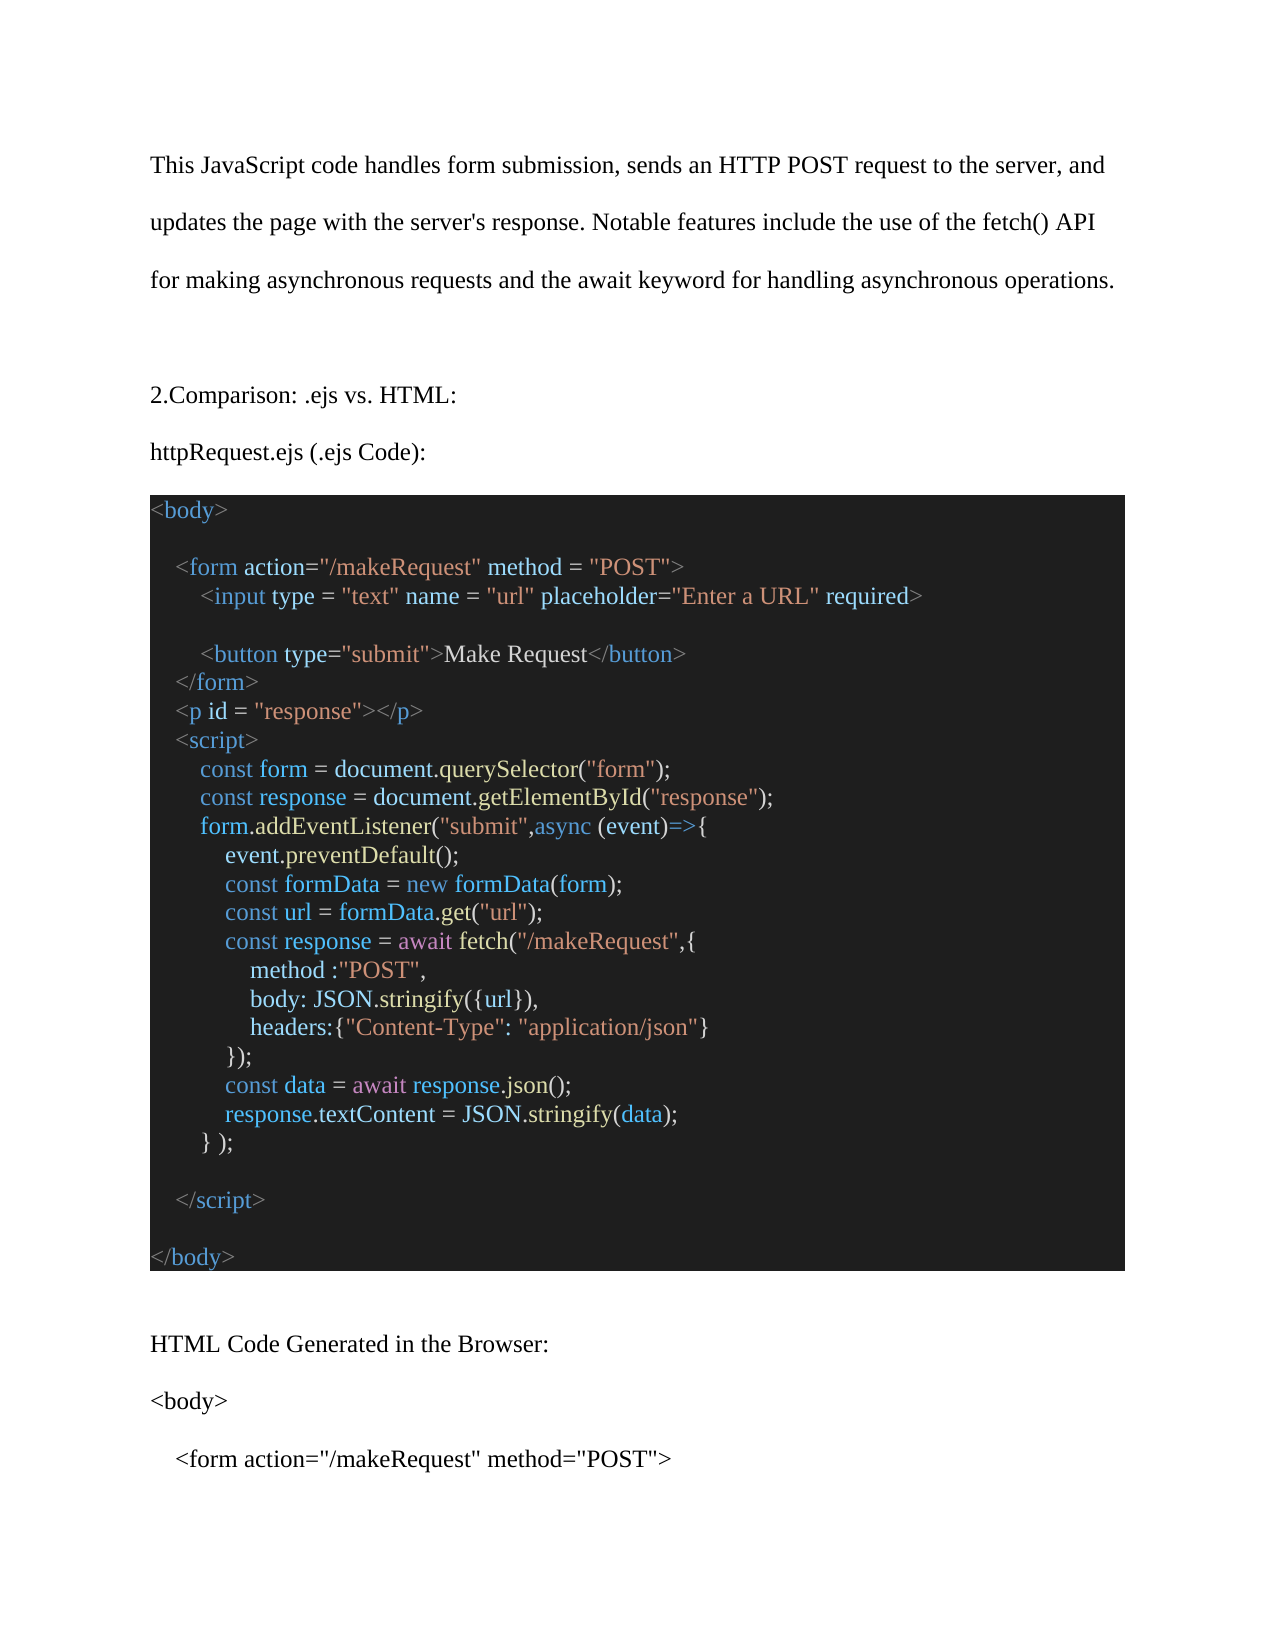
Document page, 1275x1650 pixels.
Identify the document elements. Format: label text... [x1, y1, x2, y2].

text } ); [150, 1127, 1125, 1156]
text <body> [150, 495, 1125, 524]
text event.preventDefault(); [150, 840, 1125, 869]
text const response = await fetch("/makeRequest",{ [150, 926, 1125, 955]
text <p id = "response"></p> [150, 696, 1125, 725]
text const response = document.getElementById("response"); [150, 782, 1125, 811]
text </form> [150, 667, 1125, 696]
text <input type = "text" name = "url" placeholder="Enter a URL" required> [150, 581, 1125, 610]
text const data = await response.json(); [150, 1070, 1125, 1099]
text HTML Code Generated in the Browser: [150, 1329, 1125, 1357]
text body: JSON.stringify({url}), [150, 984, 1125, 1012]
text This JavaScript code handles form submission, sends an HTTP POST request to the server, and updates the page with the server's response. Notable features include the use of the fetch() API for making asynchronous requests and the await keyword for handling asynchronous operations. [150, 150, 1125, 294]
text <button type="submit">Make Request</button> [150, 639, 1125, 667]
text </script> [150, 1185, 1125, 1214]
text method :"POST", [150, 955, 1125, 984]
text </body> [150, 1242, 1125, 1271]
text <script> [150, 725, 1125, 754]
text 2.Comparison: .ejs vs. HTML: [150, 380, 1125, 409]
text const formData = new formData(form); [150, 869, 1125, 897]
text form.addEventListener("submit",async (event)=>{ [150, 811, 1125, 840]
text <body> [150, 1386, 1125, 1415]
text response.textContent = JSON.stringify(data); [150, 1099, 1125, 1127]
text headers:{"Content-Type": "application/json"} [150, 1012, 1125, 1041]
text const form = document.querySelector("form"); [150, 754, 1125, 782]
text <form action="/makeRequest" method = "POST"> [150, 552, 1125, 581]
text <form action="/makeRequest" method="POST"> [150, 1444, 1125, 1472]
text const url = formData.get("url"); [150, 897, 1125, 926]
text }); [150, 1041, 1125, 1070]
text httpRequest.ejs (.ejs Code): [150, 437, 1125, 466]
